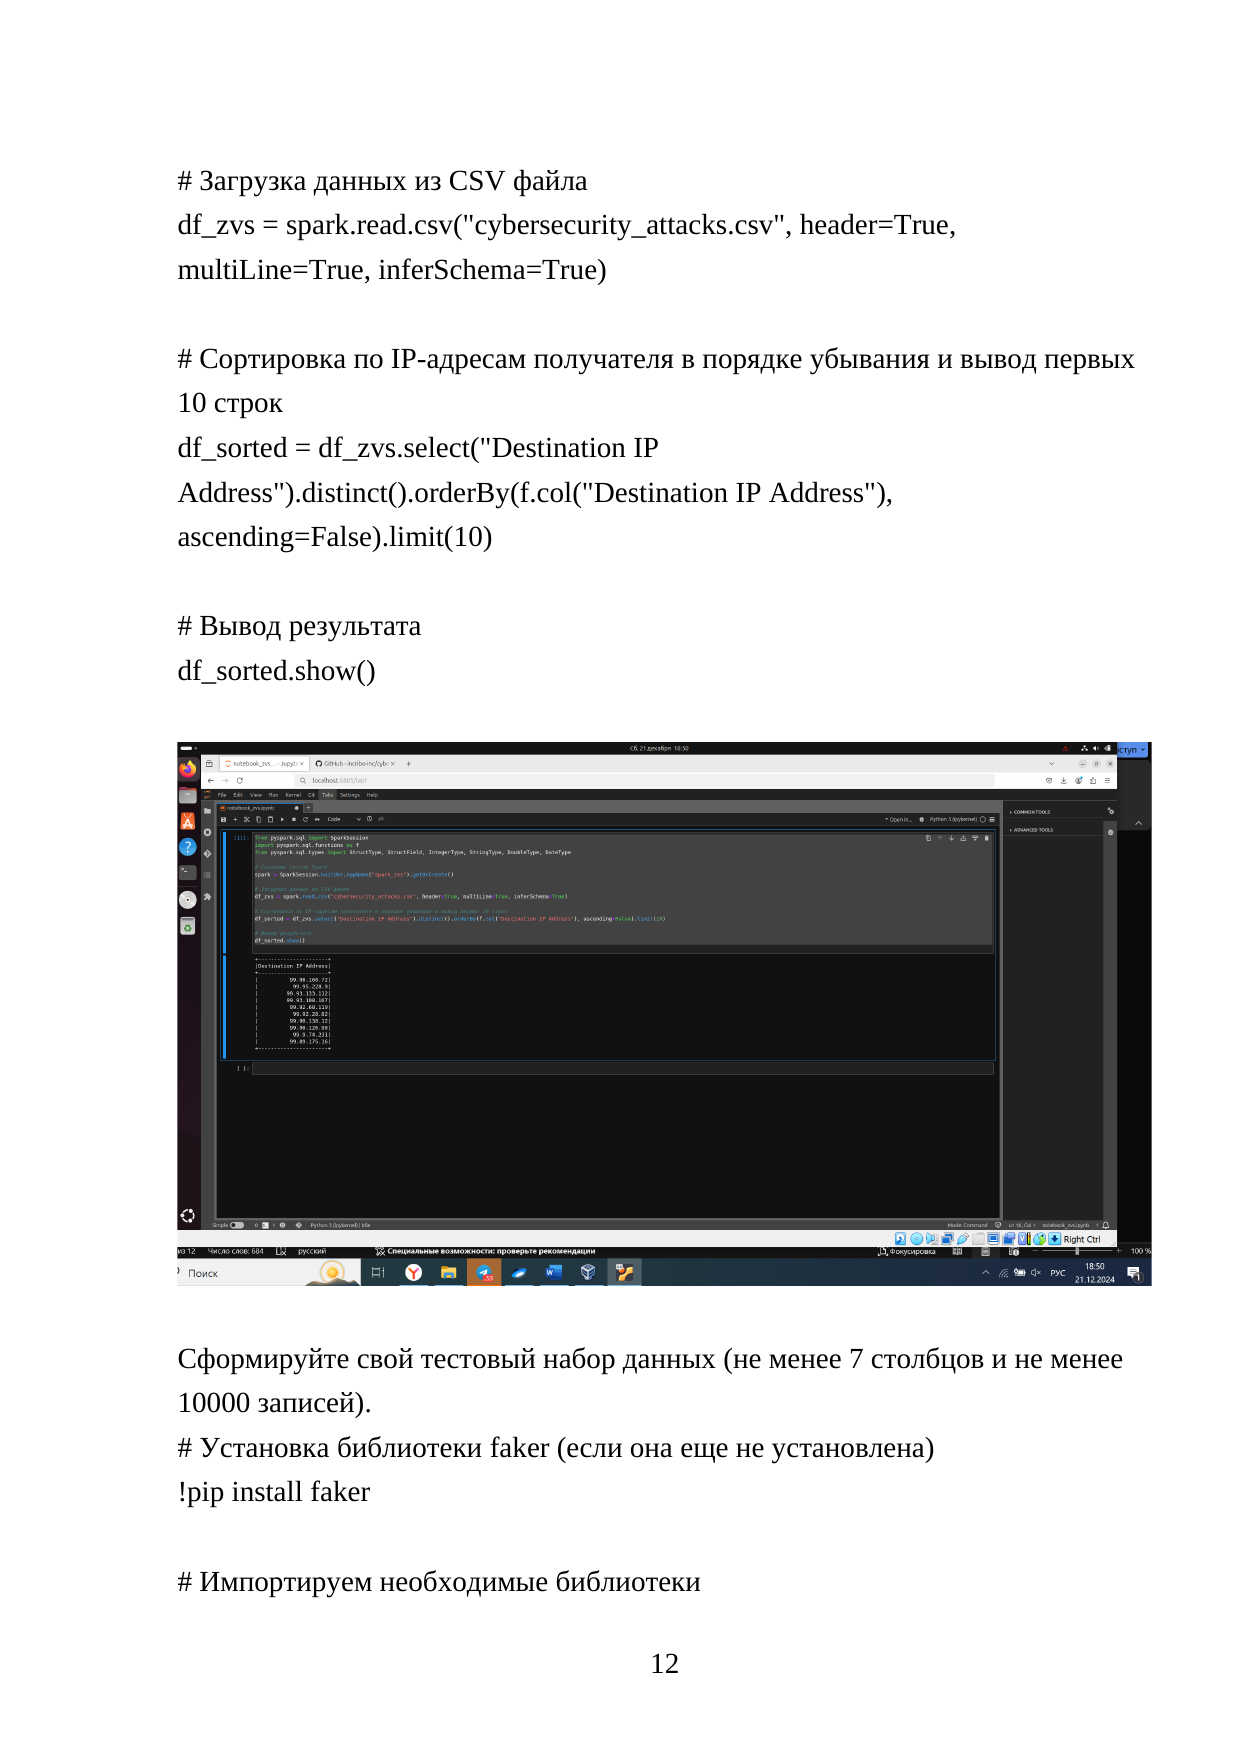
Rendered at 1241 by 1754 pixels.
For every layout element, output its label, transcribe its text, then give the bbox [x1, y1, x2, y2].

text df_sorted = df_zvs.select("Destination IP Address").distinct().orderBy(f.col("Destination IP Address"), ascending=False).limit(10) [177, 430, 1152, 553]
text # Импортируем необходимые библиотеки [177, 1564, 1152, 1597]
text # Вывод результата [177, 608, 1152, 642]
text df_zvs = spark.read.csv("cybersecurity_attacks.csv", header=True, multiLine=True, inferSchema=True) [177, 207, 1152, 285]
text # Сортировка по IP-адресам получателя в порядке убывания и вывод первых 10 строк [177, 341, 1152, 419]
text Сформируйте свой тестовый набор данных (не менее 7 столбцов и не менее 10000 записей). [177, 1341, 1152, 1419]
text df_sorted.show() [177, 653, 1152, 687]
text # Загрузка данных из CSV файла [177, 163, 1152, 196]
picture [177, 742, 1152, 1286]
text !pip install faker [177, 1474, 1152, 1508]
text # Установка библиотеки faker (если она еще не установлена) [177, 1430, 1152, 1463]
